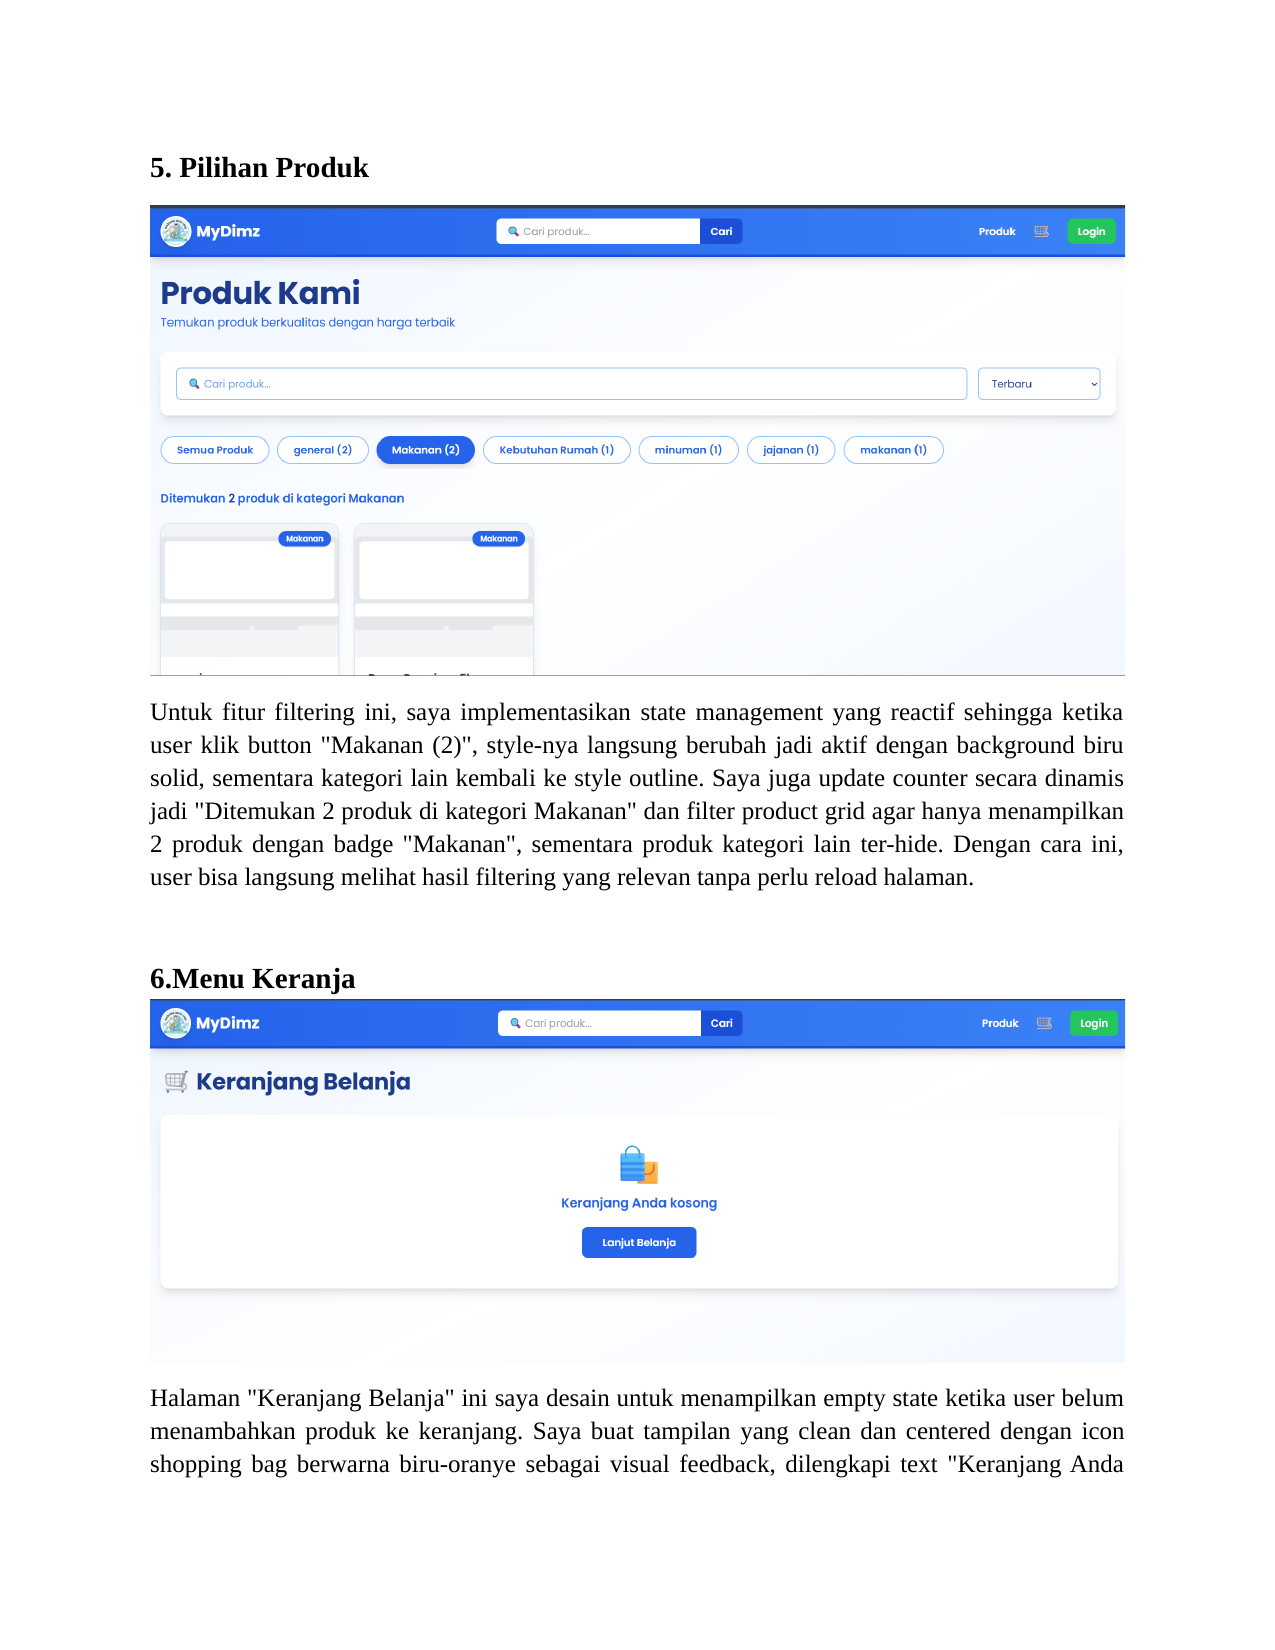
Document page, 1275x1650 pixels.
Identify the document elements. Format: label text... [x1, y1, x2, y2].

text Untuk fitur filtering ini, saya implementasikan state management yang reactif sehingga ketika user klik button "Makanan (2)", style-nya langsung berubah jadi aktif dengan background biru solid, sementara kategori lain kembali ke style outline. Saya juga update counter secara dinamis jadi "Ditemukan 2 produk di kategori Makanan" dan filter product grid agar hanya menampilkan 2 produk dengan badge "Makanan", sementara produk kategori lain ter-hide. Dengan cara ini, user bisa langsung melihat hasil filtering yang relevan tanpa perlu reload halaman. [150, 697, 1125, 891]
picture [150, 999, 1125, 1363]
text 5. Pilihan Produk [150, 150, 1125, 183]
text 6.Menu Keranja [150, 962, 1125, 999]
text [150, 1383, 1125, 1478]
picture [150, 205, 1125, 676]
